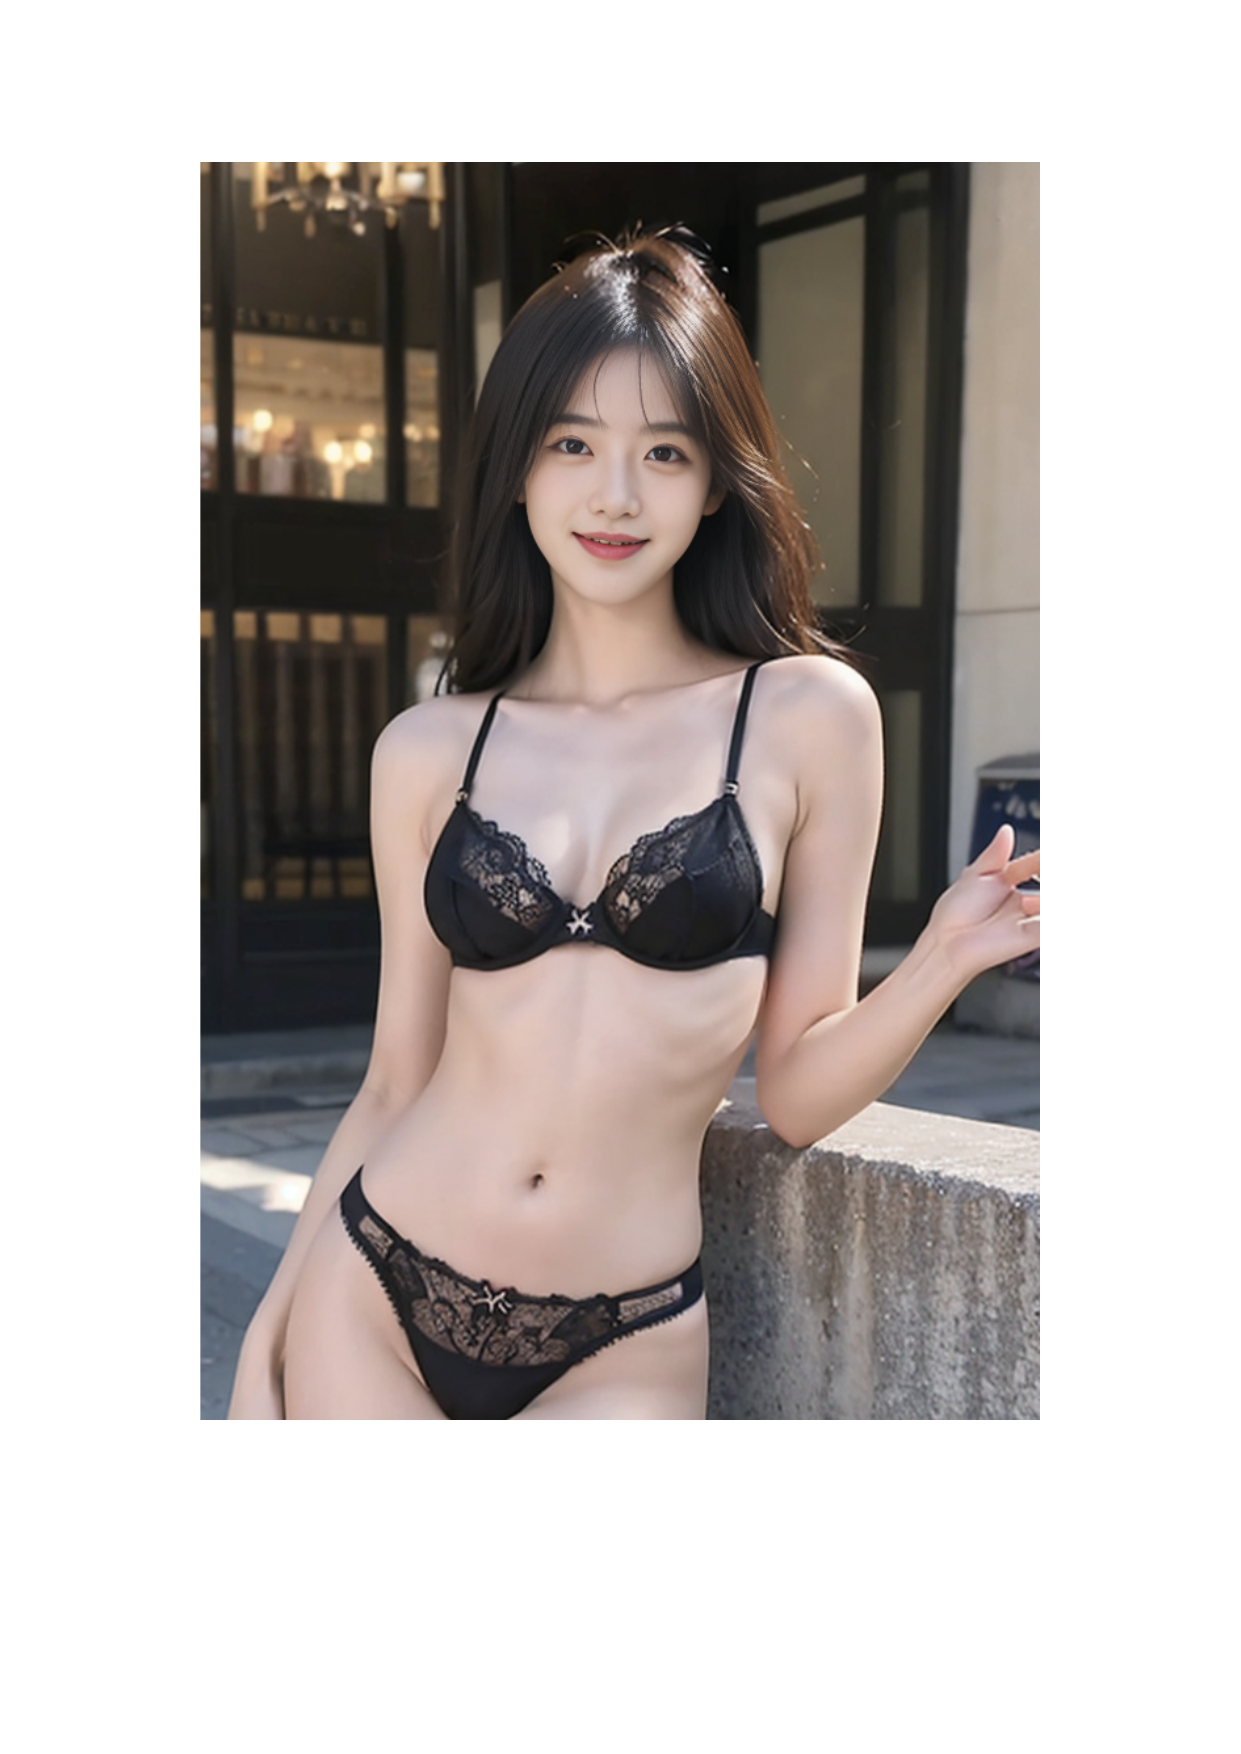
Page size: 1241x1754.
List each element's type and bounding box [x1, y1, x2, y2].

picture [200, 162, 1040, 1420]
